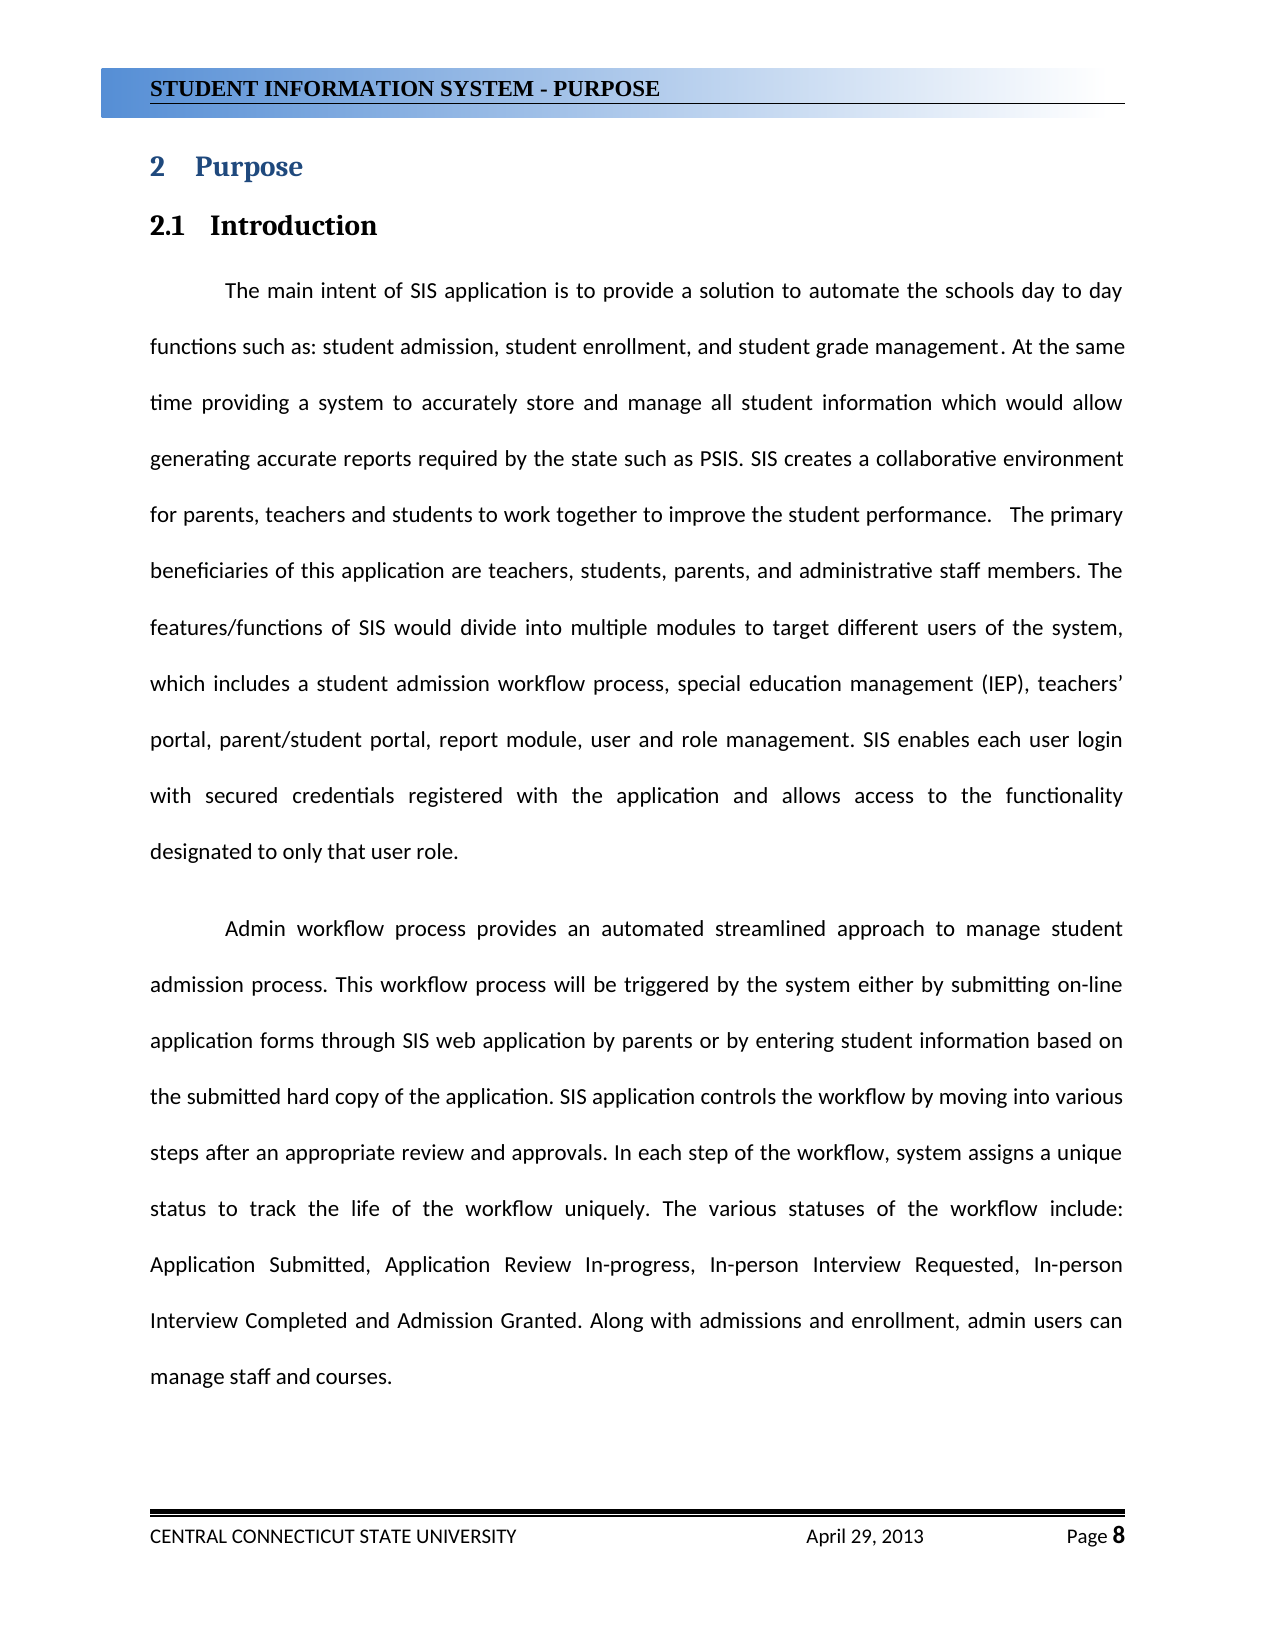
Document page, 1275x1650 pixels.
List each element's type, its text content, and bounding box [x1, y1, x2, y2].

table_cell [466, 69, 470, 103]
text The main intent of SIS application is to provide a solution to automate the schools day to day functions such as: student admission, student enrollment, and student grade management. At the same time providing a system to accurately store and manage all student information which would allow generating accurate reports required by the state such as PSIS. SIS creates a collaborative environment for parents, teachers and students to work together to improve the student performance. The primary beneficiaries of this application are teachers, students, parents, and administrative staff members. The features/functions of SIS would divide into multiple modules to target different users of the system, which includes a student admission workflow process, special education management (IEP), teachers’ portal, parent/student portal, report module, user and role management. SIS enables each user login with secured credentials registered with the application and allows access to the functionality designated to only that user role. [150, 276, 1125, 865]
subtitle Introduction [150, 209, 1125, 243]
text Admin workflow process provides an automated streamlined approach to manage student admission process. This workflow process will be triggered by the system either by submitting on-line application forms through SIS web application by parents or by entering student information based on the submitted hard copy of the application. SIS application controls the workflow by moving into various steps after an appropriate review and approvals. In each step of the workflow, system assigns a unique status to track the life of the workflow uniquely. The various statuses of the workflow include: Application Submitted, Application Review In-progress, In-person Interview Requested, In-person Interview Completed and Admission Granted. Along with admissions and enrollment, admin users can manage staff and courses. [150, 914, 1125, 1390]
subtitle Purpose [150, 150, 1125, 183]
